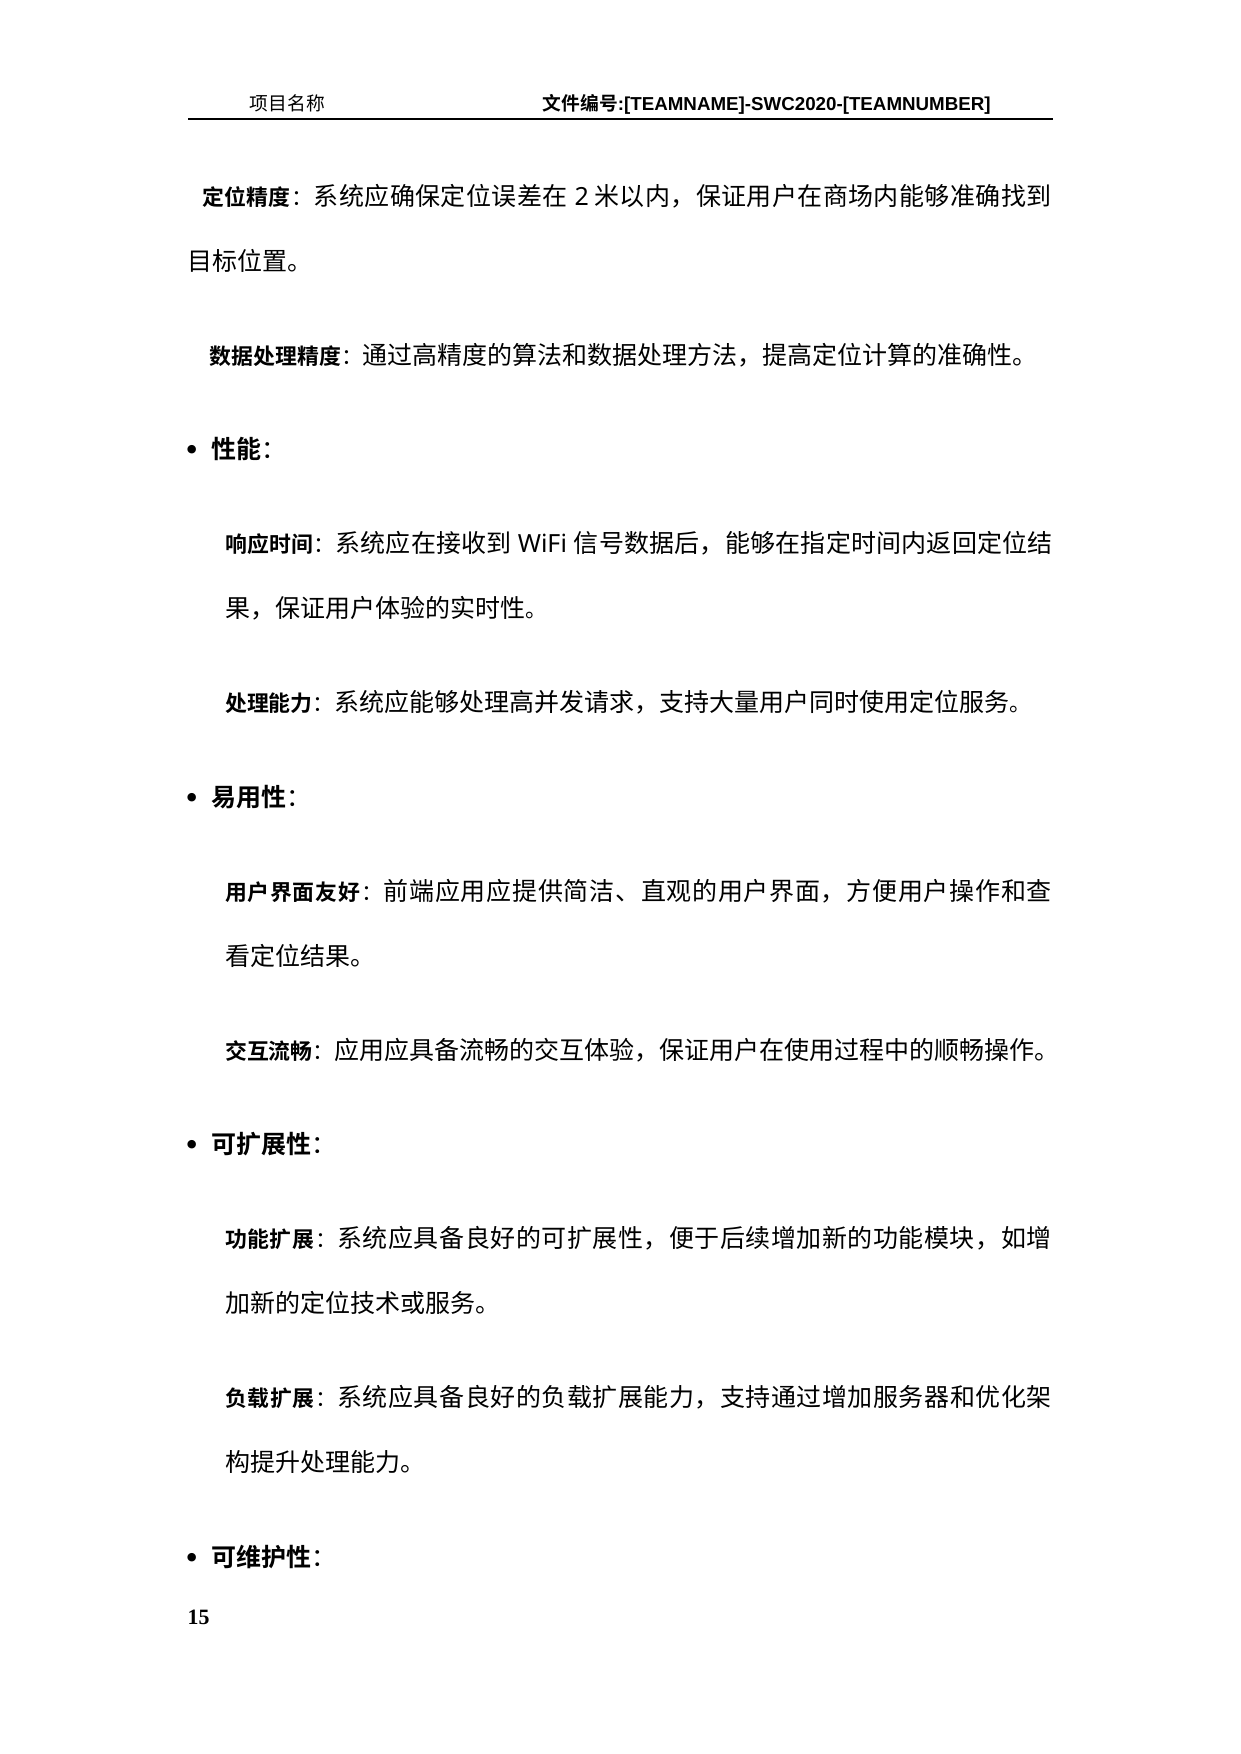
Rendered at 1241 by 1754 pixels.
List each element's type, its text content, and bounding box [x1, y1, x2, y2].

text · 可维护性： [187, 1523, 1053, 1588]
list 负载扩展：系统应具备良好的负载扩展能力，支持通过增加服务器和优化架构提升处理能力。 [225, 1363, 1053, 1493]
list 定位精度：系统应确保定位误差在 2米以内，保证用户在商场内能够准确找到目标位置。 [187, 162, 1053, 292]
text · 可扩展性： [187, 1110, 1053, 1175]
text · 易用性： [187, 763, 1053, 828]
list 处理能力：系统应能够处理高并发请求，支持大量用户同时使用定位服务。 [225, 668, 1053, 733]
list 响应时间：系统应在接收到 WiFi 信号数据后，能够在指定时间内返回定位结果，保证用户体验的实时性。 [225, 509, 1053, 639]
list 功能扩展：系统应具备良好的可扩展性，便于后续增加新的功能模块，如增加新的定位技术或服务。 [225, 1204, 1053, 1334]
list 用户界面友好：前端应用应提供简洁、直观的用户界面，方便用户操作和查看定位结果。 [225, 857, 1053, 987]
text · 性能： [187, 415, 1053, 480]
list 交互流畅：应用应具备流畅的交互体验，保证用户在使用过程中的顺畅操作。 [225, 1016, 1053, 1081]
list 数据处理精度：通过高精度的算法和数据处理方法，提高定位计算的准确性。 [187, 321, 1053, 386]
